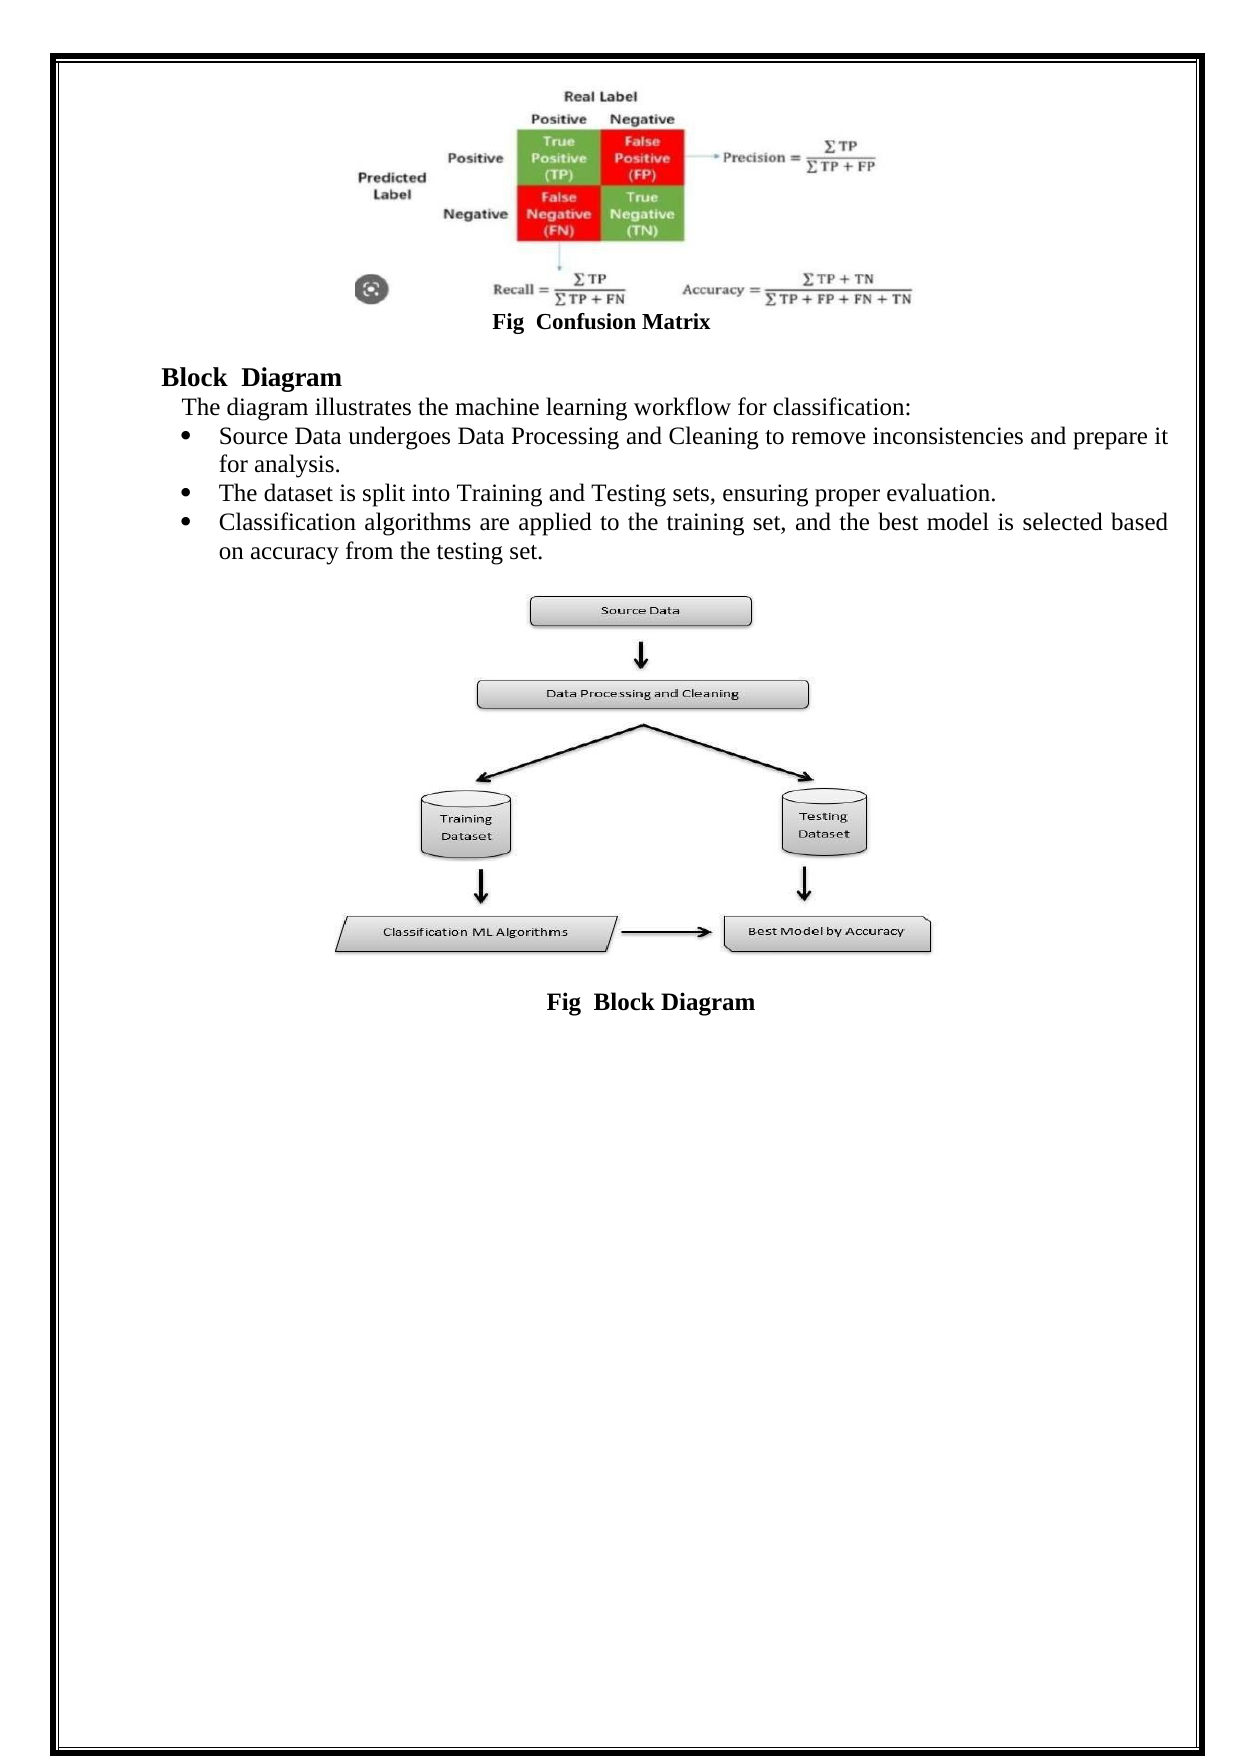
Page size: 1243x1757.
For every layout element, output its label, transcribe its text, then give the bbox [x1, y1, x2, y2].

text The diagram illustrates the machine learning workflow for classification: [181, 392, 1170, 421]
picture [334, 594, 939, 956]
list Classification algorithms are applied to the training set, and the best model is selected based on accuracy from the testing set. [181, 507, 1170, 564]
subtitle Fig Block Diagram [141, 987, 1196, 1015]
subtitle Block Diagram [141, 361, 1196, 392]
text Fig Confusion Matrix [75, 83, 1196, 334]
list Source Data undergoes Data Processing and Cleaning to remove inconsistencies and prepare it for analysis. [181, 421, 1170, 478]
list The dataset is split into Training and Testing sets, ensuring proper evaluation. [181, 478, 1170, 507]
